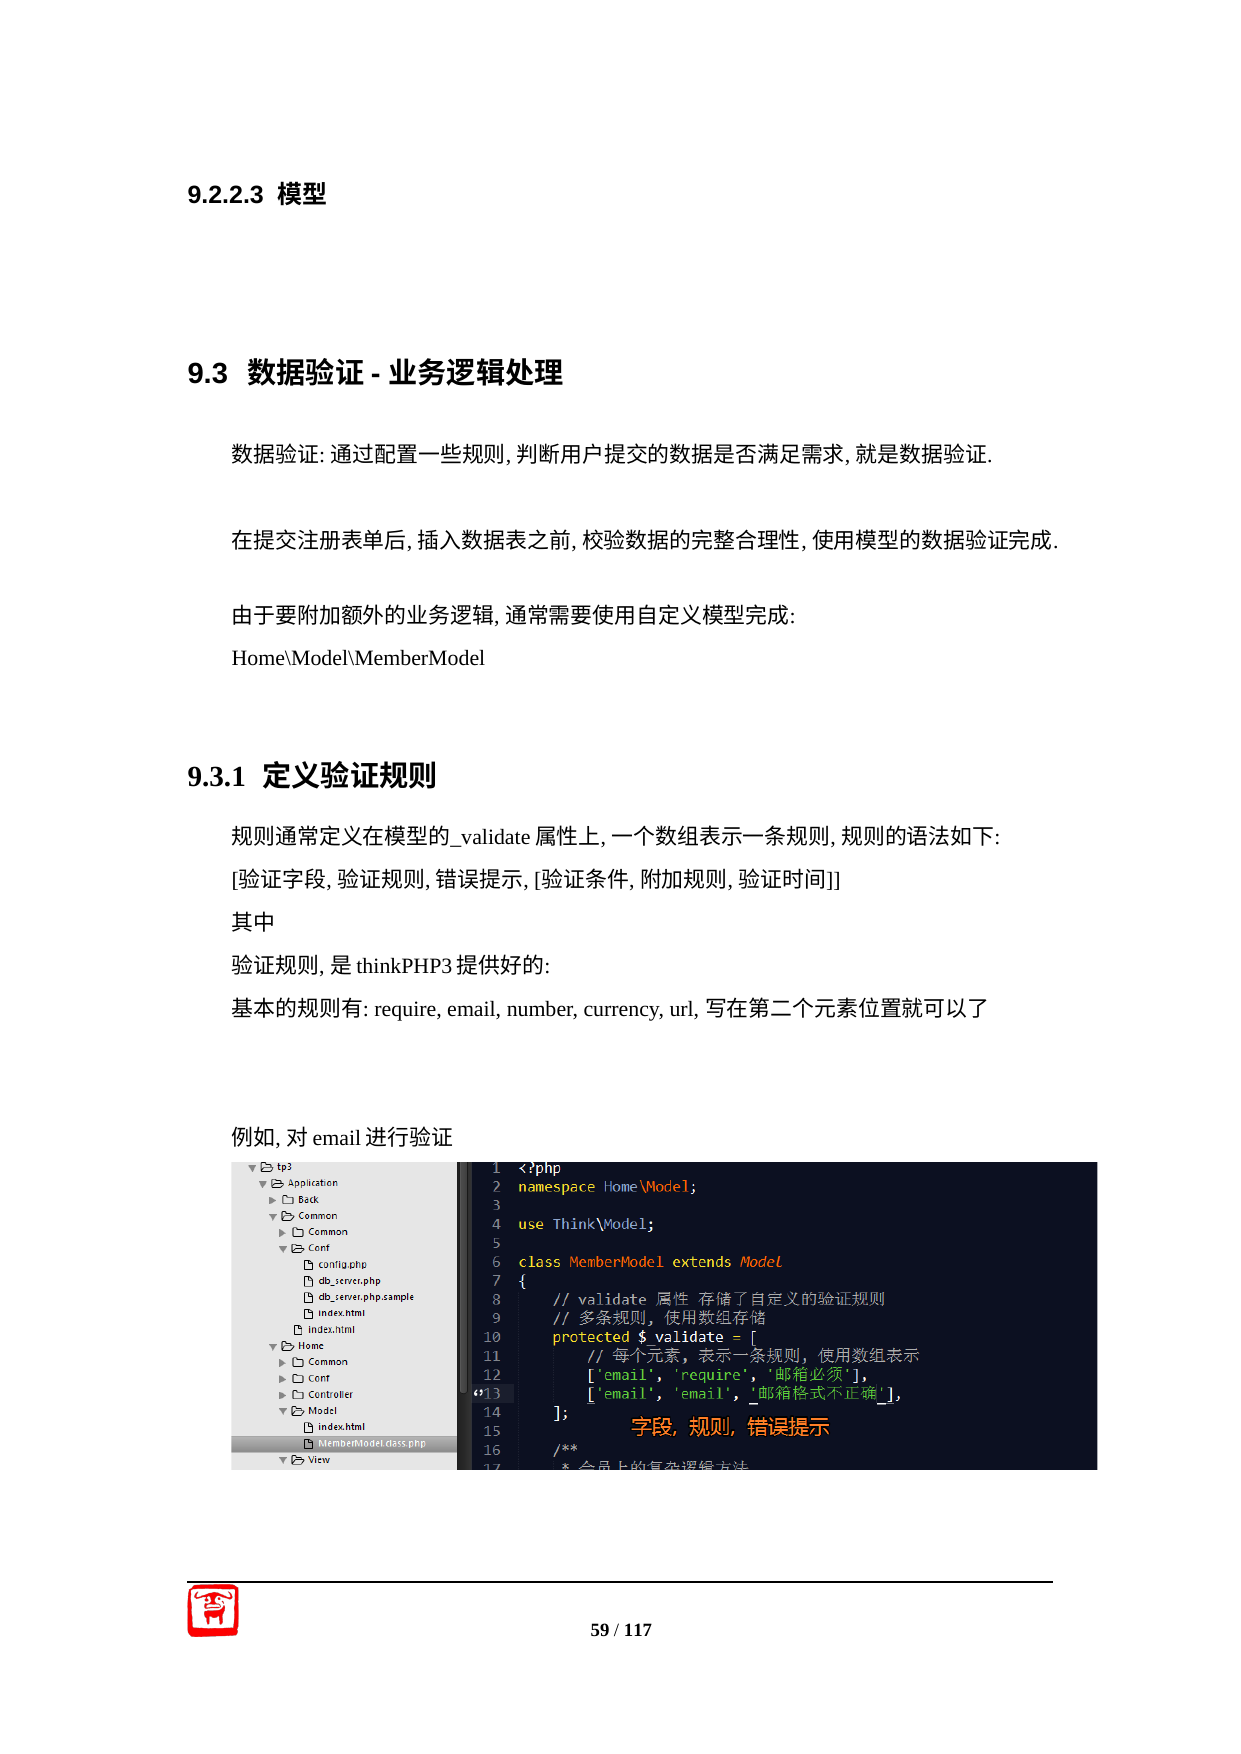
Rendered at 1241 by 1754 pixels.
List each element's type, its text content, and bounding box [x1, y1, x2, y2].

text 在提交注册表单后, 插入数据表之前, 校验数据的完整合理性, 使用模型的数据验证完成. [187, 523, 1053, 588]
text Home\Model\MemberModel [187, 641, 1053, 673]
picture [187, 1584, 239, 1637]
text 例如, 对email进行验证 [187, 1119, 1053, 1152]
subtitle 数据验证 - 业务逻辑处理 [187, 338, 1053, 403]
text 由于要附加额外的业务逻辑, 通常需要使用自定义模型完成: [187, 598, 1053, 631]
text 数据验证: 通过配置一些规则, 判断用户提交的数据是否满足需求, 就是数据验证. [187, 437, 1053, 469]
text [验证字段, 验证规则, 错误提示, [验证条件, 附加规则, 验证时间]] [187, 862, 1053, 894]
subtitle 模型 [187, 160, 1053, 225]
subtitle 定义验证规则 [187, 741, 1053, 806]
text 规则通常定义在模型的_validate属性上, 一个数组表示一条规则, 规则的语法如下: [187, 819, 1053, 851]
picture [231, 1162, 1098, 1470]
text 验证规则, 是thinkPHP3提供好的: [187, 948, 1053, 980]
text 其中 [187, 905, 1053, 937]
text 基本的规则有: require, email, number, currency, url, 写在第二个元素位置就可以了 [187, 991, 1053, 1023]
